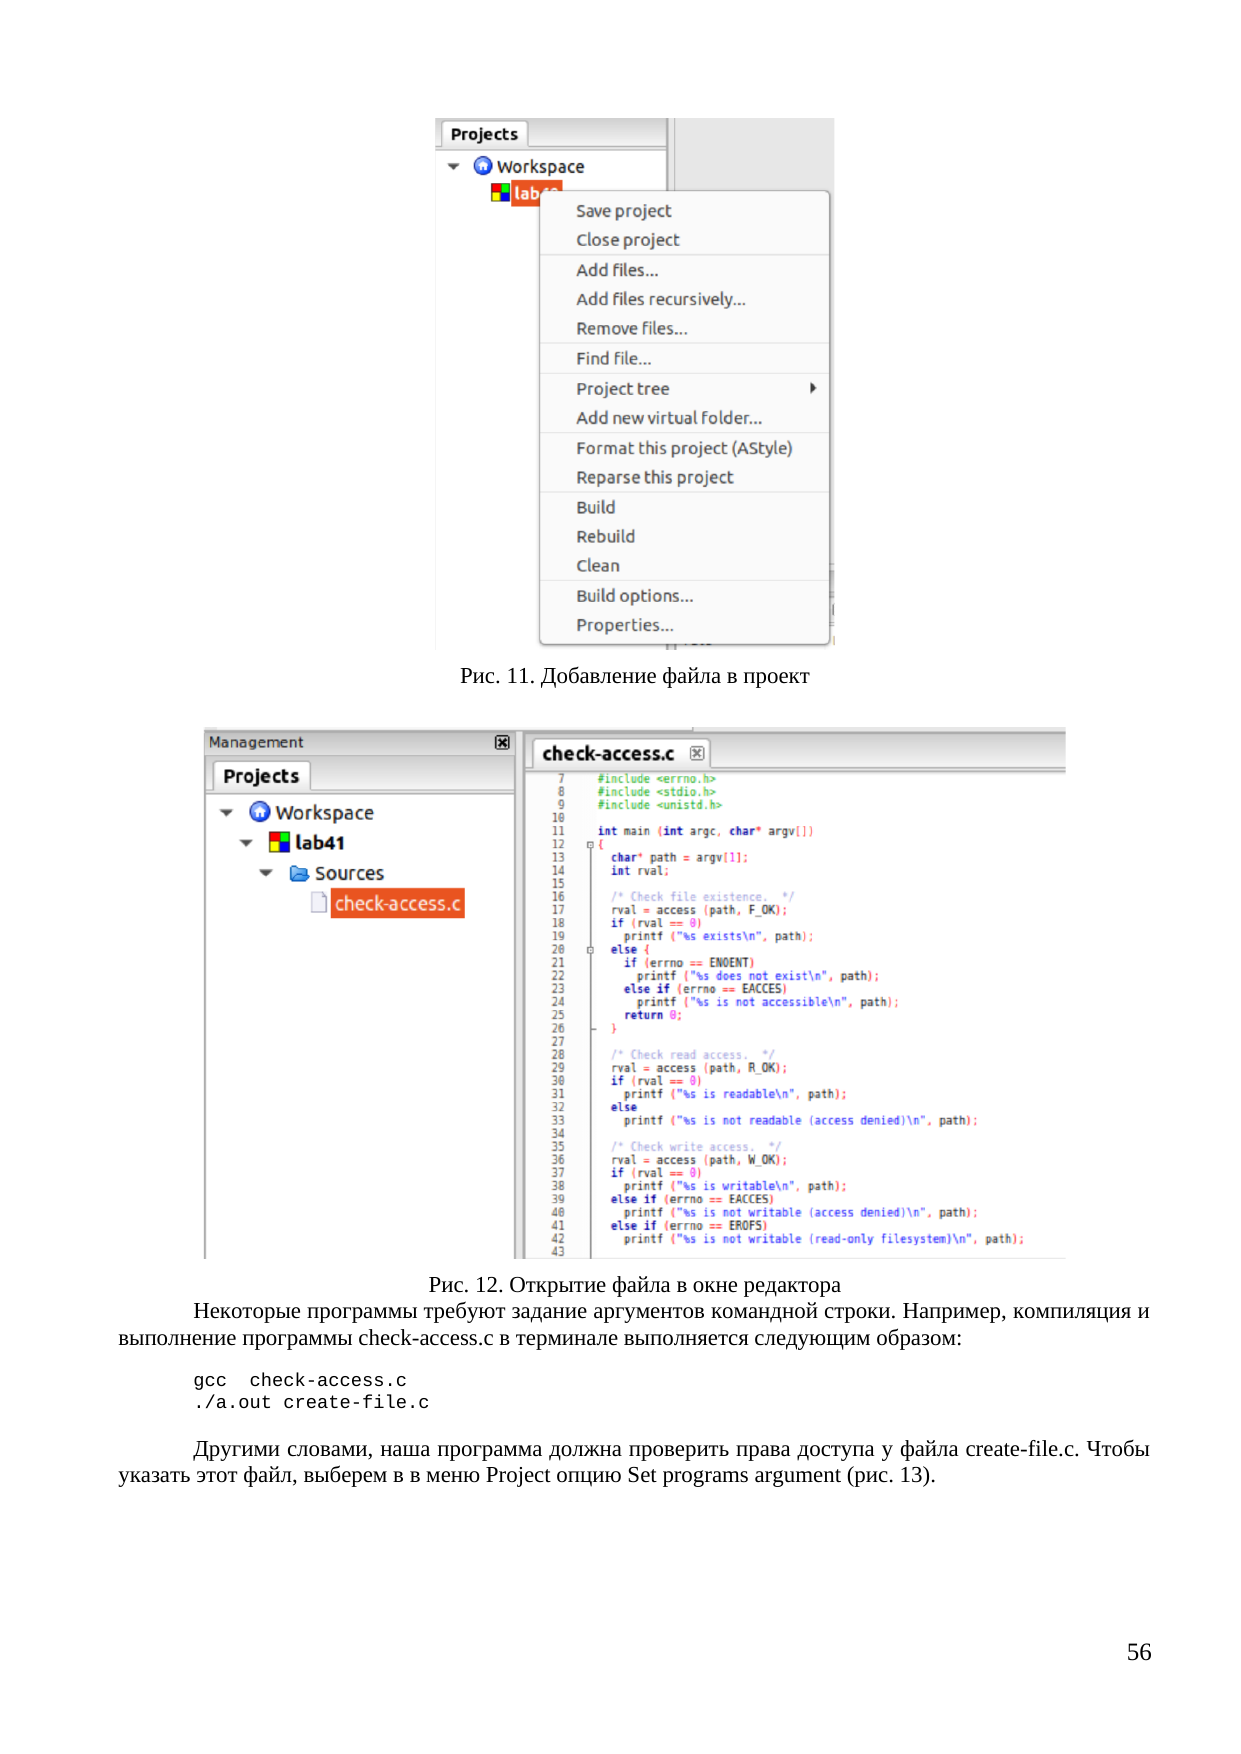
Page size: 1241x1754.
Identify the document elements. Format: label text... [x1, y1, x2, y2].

text gcc check-access.c [118, 1371, 1152, 1392]
text Рис. 11. Добавление файла в проект [118, 662, 1152, 688]
text Рис. 12. Открытие файла в окне редактора [118, 1271, 1152, 1297]
picture [435, 118, 835, 650]
text ./a.out create-file.c [118, 1392, 1152, 1414]
text Другими словами, наша программа должна проверить права доступа у файла create-file.c. Чтобы указать этот файл, выберем в в меню Project опцию Set programs argument (рис. 13). [118, 1435, 1152, 1488]
text Некоторые программы требуют задание аргументов командной строки. Например, компиляция и выполнение программы check-access.c в терминале выполняется следующим образом: [118, 1297, 1152, 1350]
picture [203, 727, 1066, 1259]
